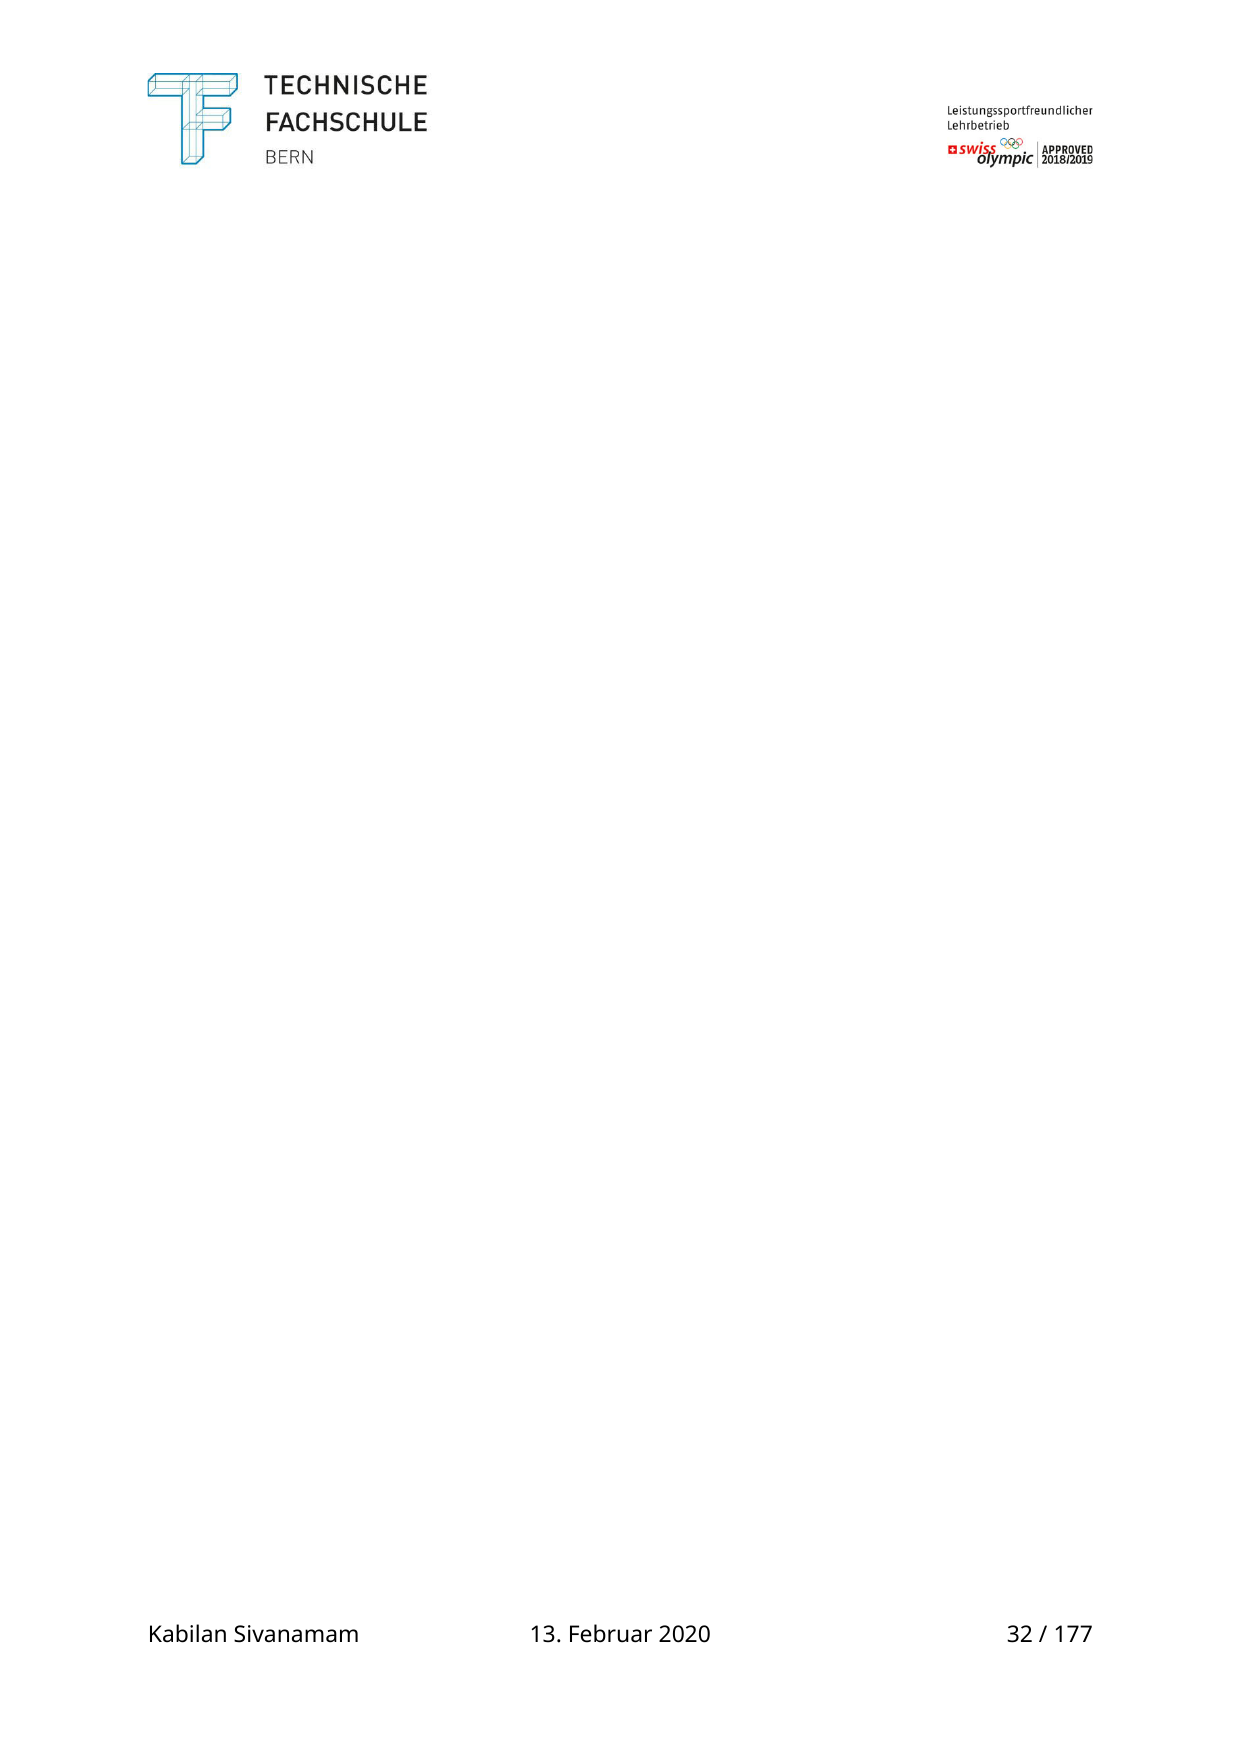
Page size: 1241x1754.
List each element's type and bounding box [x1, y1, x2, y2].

picture [147, 73, 1093, 196]
